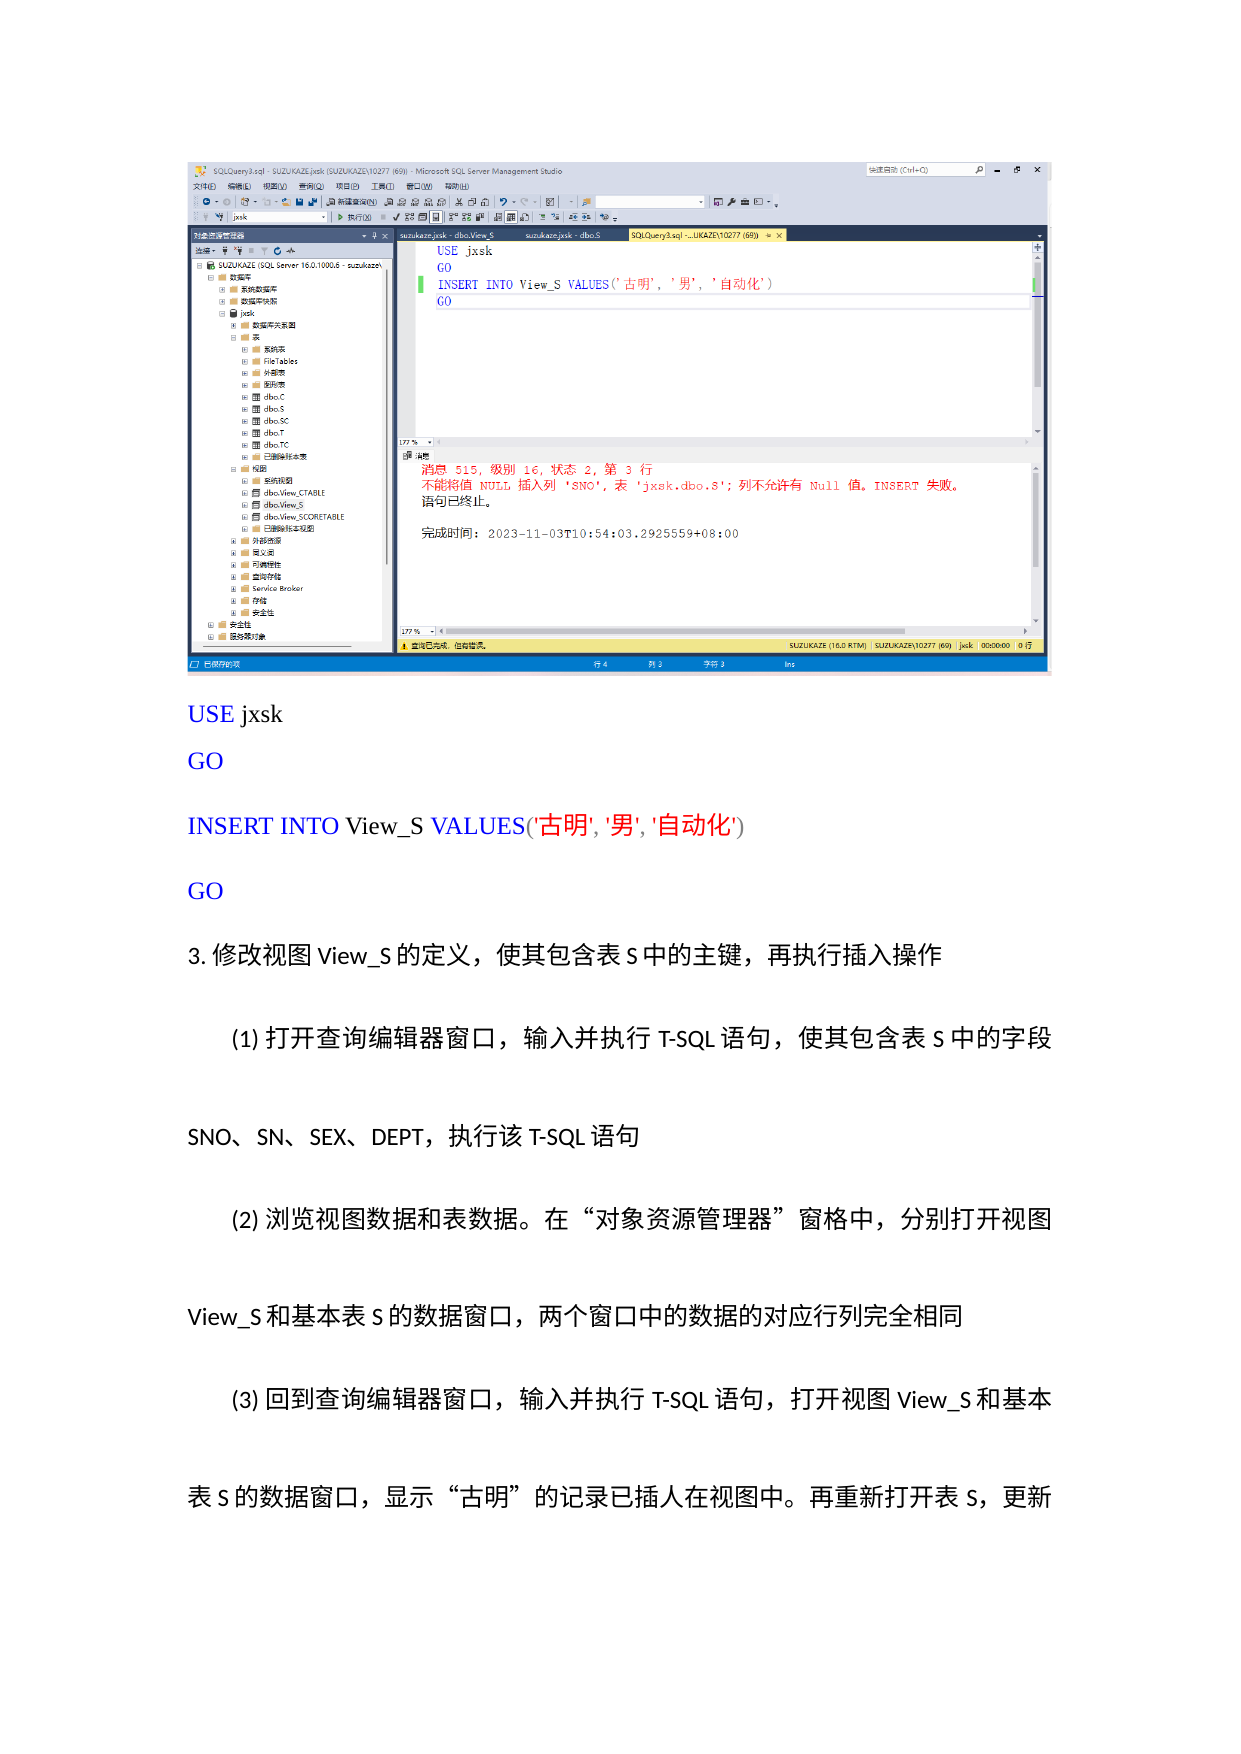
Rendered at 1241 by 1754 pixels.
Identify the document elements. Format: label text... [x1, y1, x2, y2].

list 浏览视图数据和表数据。在“对象资源管理器”窗格中，分别打开视图View_S和基本表S的数据窗口，两个窗口中的数据的对应行列完全相同 [187, 1185, 1053, 1347]
text GO [187, 744, 1053, 777]
text USE jxsk [187, 697, 1053, 730]
picture [187, 162, 1052, 676]
text INSERT INTO View_S VALUES('古明', '男', '自动化') [187, 791, 1053, 856]
list GO [187, 874, 1053, 907]
list 打开查询编辑器窗口，输入并执行T-SQL语句，使其包含表S中的字段SNO、SN、SEX、DEPT，执行该T-SQL语句 [187, 1004, 1053, 1167]
list 修改视图View_S的定义，使其包含表S中的主键，再执行插入操作 [187, 921, 1053, 986]
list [187, 1365, 1053, 1528]
